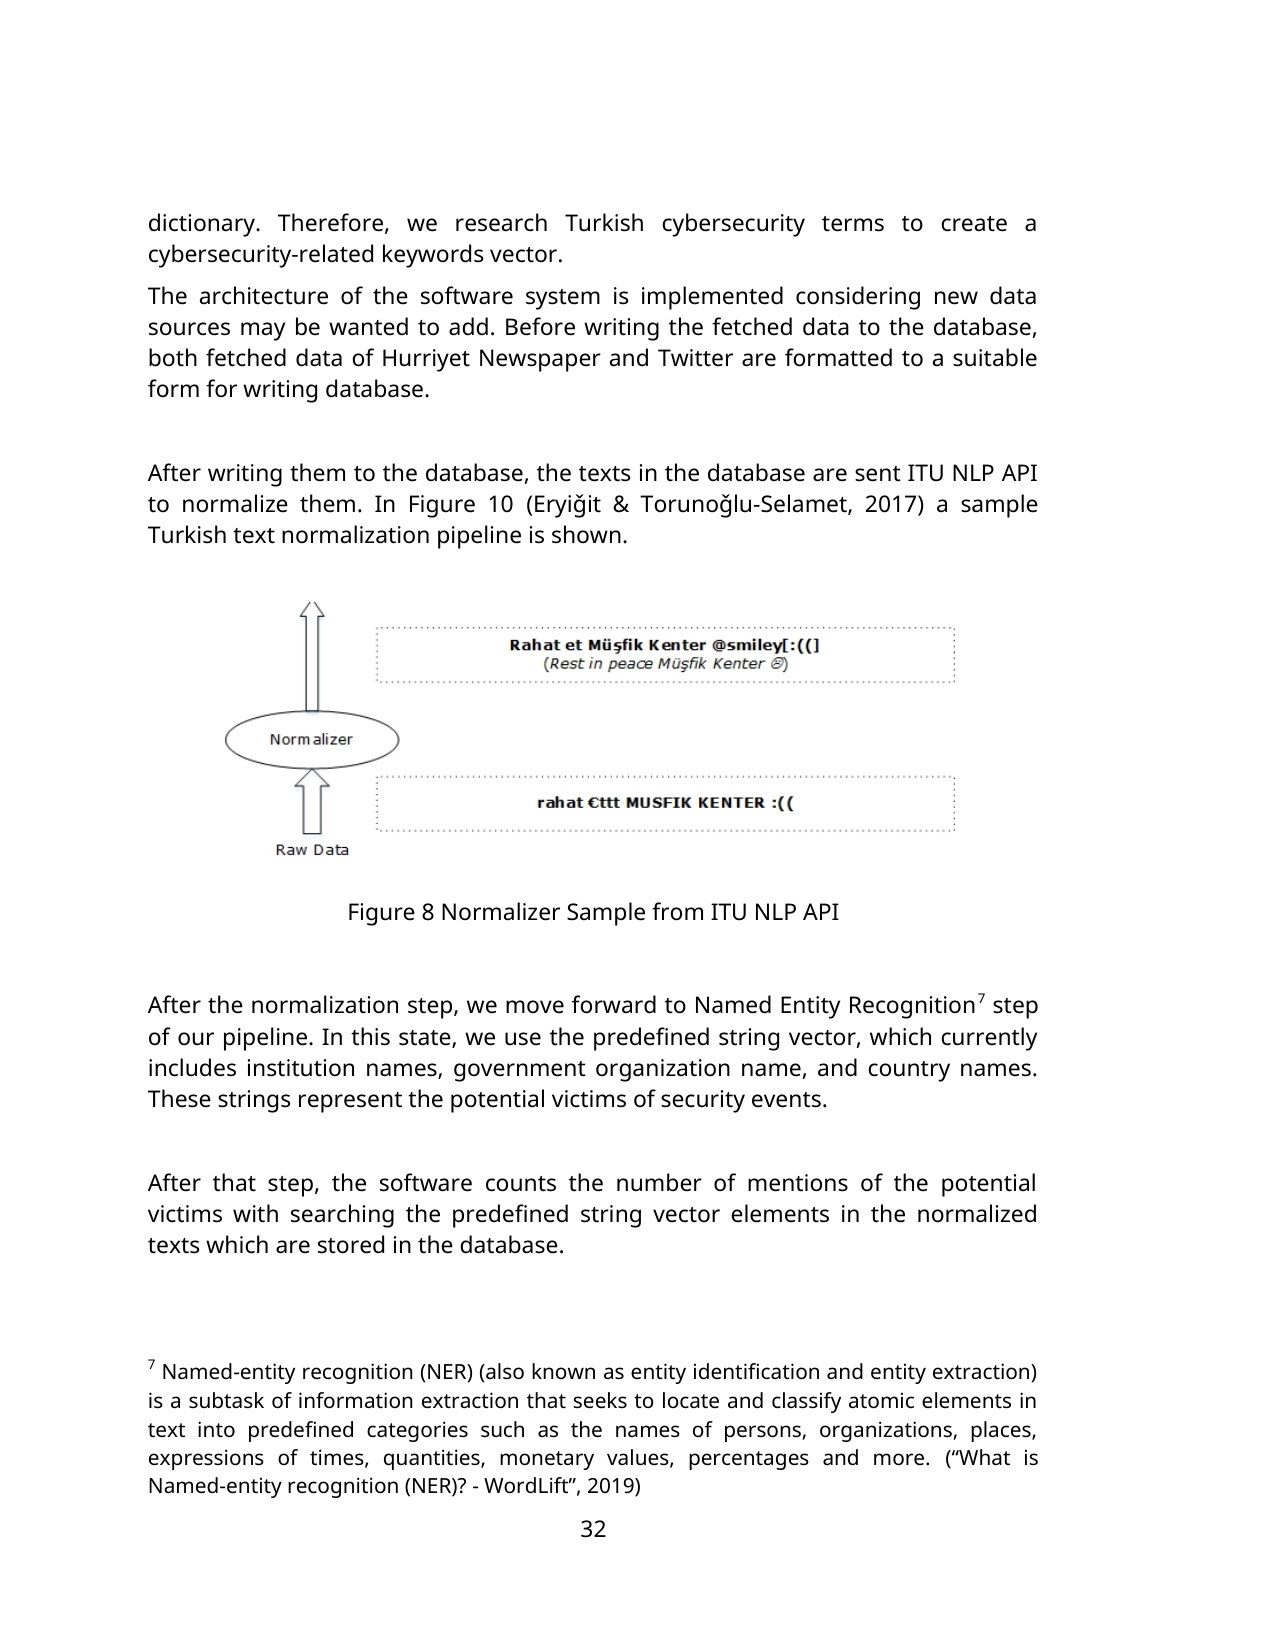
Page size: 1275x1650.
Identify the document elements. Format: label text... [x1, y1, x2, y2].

text After writing them to the database, the texts in the database are sent ITU NLP API to normalize them. In Figure 10 (Eryiǧit & Torunoǧlu-Selamet, 2017) a sample Turkish text normalization pipeline is shown. [148, 457, 1039, 551]
text After the normalization step, we move forward to Named Entity Recognition step of our pipeline. In this state, we use the predefined string vector, which currently includes institution names, government organization name, and country names. These strings represent the potential victims of security events. [148, 989, 1039, 1114]
text After that step, the software counts the number of mentions of the potential victims with searching the predefined string vector elements in the normalized texts which are stored in the database. [148, 1166, 1039, 1260]
text The architecture of the software system is implemented considering new data sources may be wanted to add. Before writing the fetched data to the database, both fetched data of Hurriyet Newspaper and Twitter are formatted to a suitable form for writing database. [148, 280, 1039, 405]
picture [207, 602, 963, 870]
